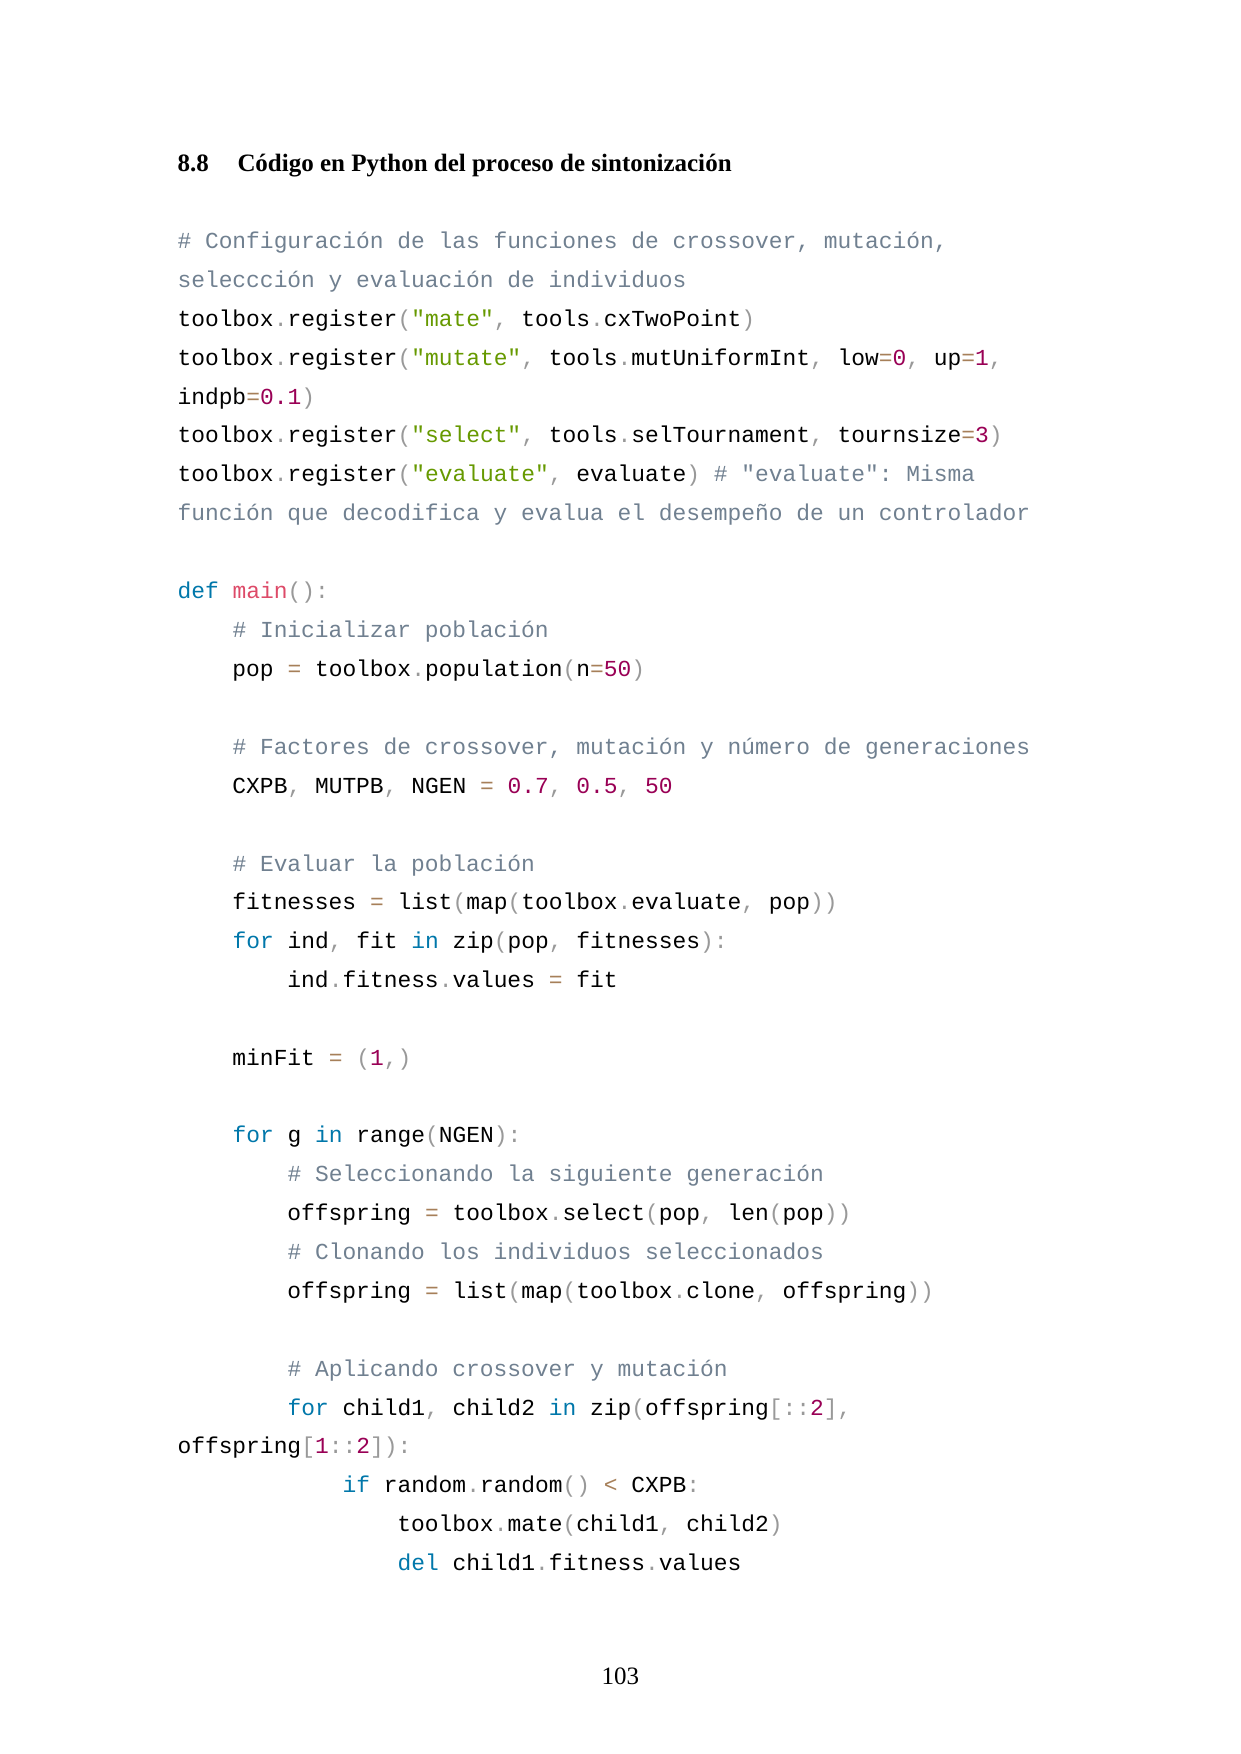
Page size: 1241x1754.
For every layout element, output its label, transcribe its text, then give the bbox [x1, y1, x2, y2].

text minFit = (1,) [177, 1046, 1047, 1072]
text pop = toolbox.population(n=50) [177, 658, 1047, 683]
text toolbox.register("evaluate", evaluate) # "evaluate": Misma función que decodifica y evalua el desempeño de un controlador [177, 463, 1047, 527]
text toolbox.register("mate", tools.cxTwoPoint) [177, 307, 1047, 333]
text # Evaluar la población [177, 852, 1047, 878]
text toolbox.mate(child1, child2) [177, 1512, 1047, 1538]
text # Clonando los individuos seleccionados [177, 1240, 1047, 1266]
text # Aplicando crossover y mutación [177, 1357, 1047, 1383]
text toolbox.register("mutate", tools.mutUniformInt, low=0, up=1, indpb=0.1) [177, 346, 1047, 411]
text CXPB, MUTPB, NGEN = 0.7, 0.5, 50 [177, 774, 1047, 800]
text for child1, child2 in zip(offspring[::2], offspring[1::2]): [177, 1396, 1047, 1461]
text del child1.fitness.values [177, 1551, 1047, 1577]
text offspring = list(map(toolbox.clone, offspring)) [177, 1279, 1047, 1305]
text fitnesses = list(map(toolbox.evaluate, pop)) [177, 891, 1047, 917]
subtitle Código en Python del proceso de sintonización [177, 148, 1063, 176]
text # Seleccionando la siguiente generación [177, 1163, 1047, 1189]
text if random.random() < CXPB: [177, 1473, 1047, 1499]
text # Factores de crossover, mutación y número de generaciones [177, 735, 1047, 761]
text for ind, fit in zip(pop, fitnesses): [177, 929, 1047, 956]
text # Configuración de las funciones de crossover, mutación, seleccción y evaluación de individuos [177, 229, 1047, 294]
text # Inicializar población [177, 619, 1047, 645]
text for g in range(NGEN): [177, 1124, 1047, 1150]
text ind.fitness.values = fit [177, 968, 1047, 994]
text def main(): [177, 580, 1047, 606]
text toolbox.register("select", tools.selTournament, tournsize=3) [177, 424, 1047, 450]
text offspring = toolbox.select(pop, len(pop)) [177, 1202, 1047, 1227]
